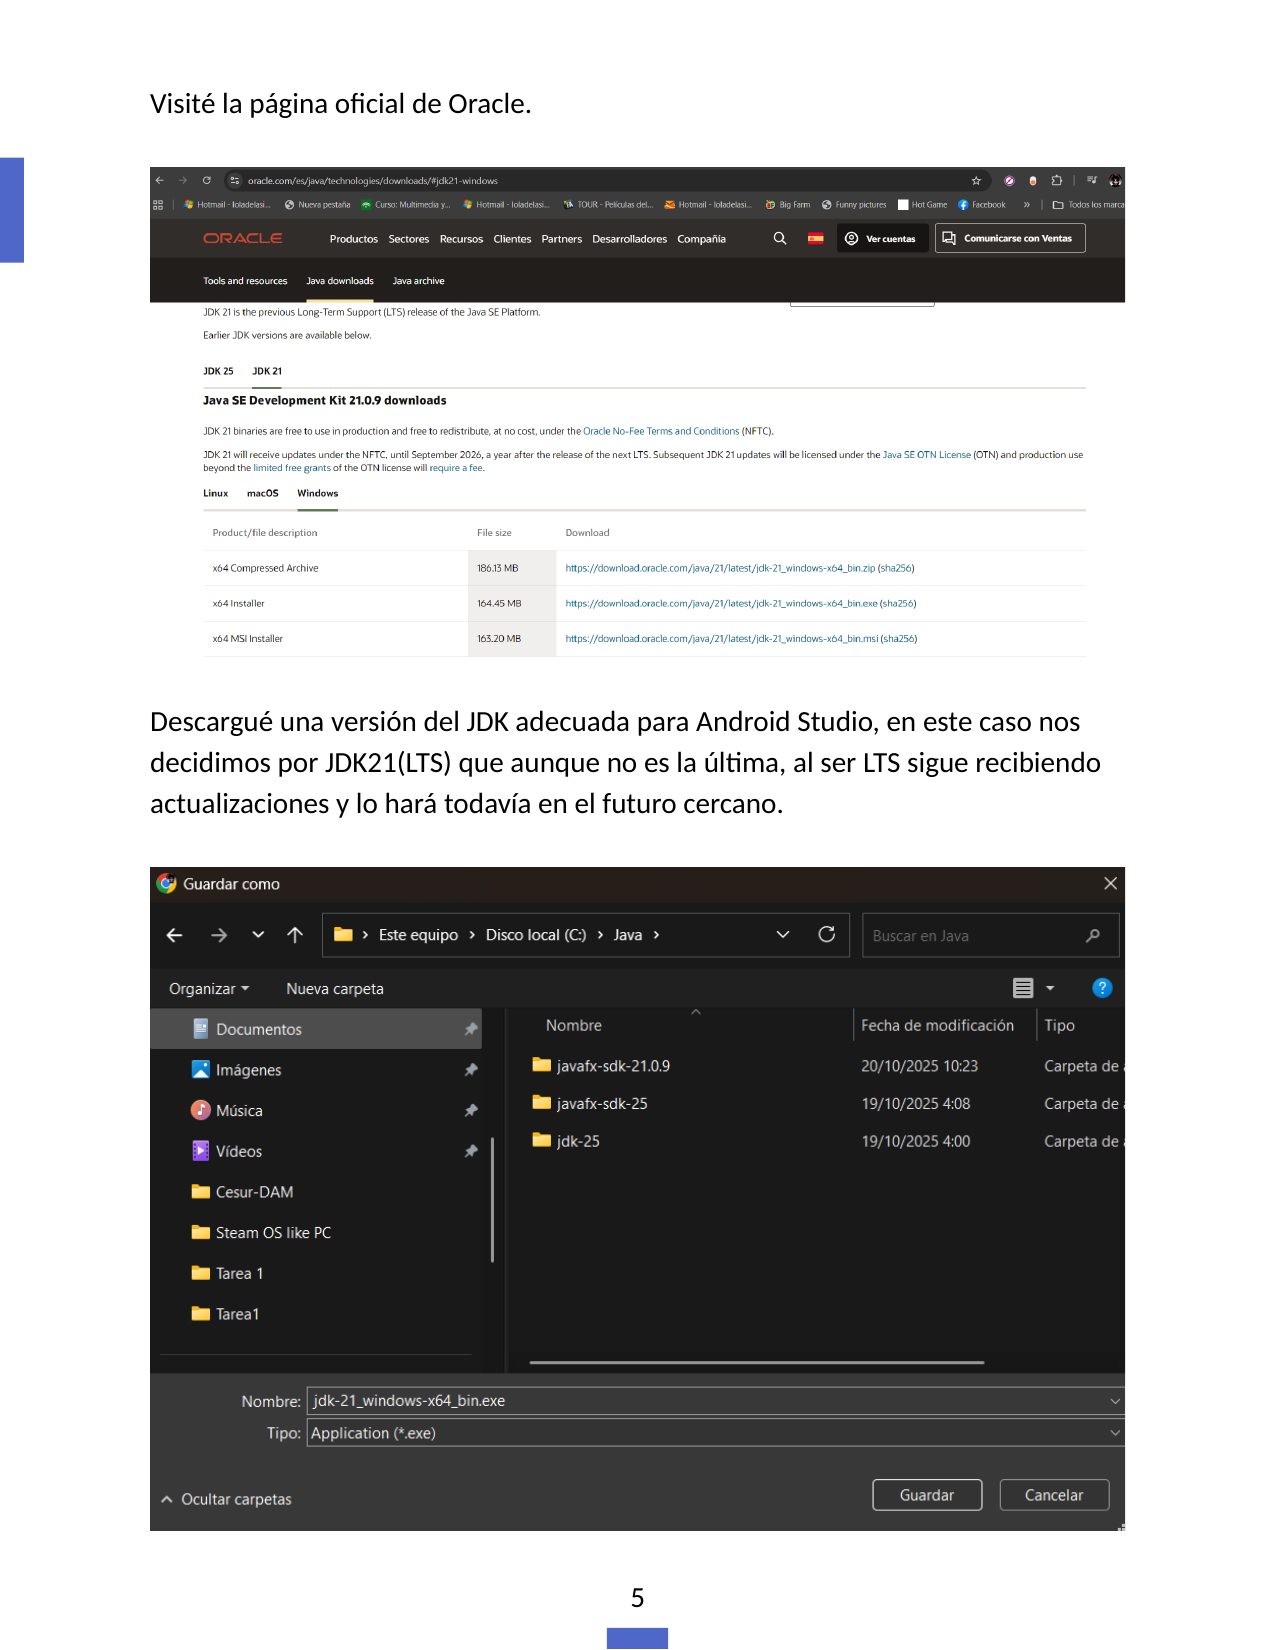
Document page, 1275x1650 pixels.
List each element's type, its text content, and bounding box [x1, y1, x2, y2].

picture [150, 867, 1125, 1531]
text Descargué una versión del JDK adecuada para Android Studio, en este caso nos decidimos por JDK21(LTS) que aunque no es la última, al ser LTS sigue recibiendo actualizaciones y lo hará todavía en el futuro cercano. [150, 703, 1125, 821]
text Visité la página oficial de Oracle. [150, 85, 1125, 121]
picture [150, 167, 1125, 658]
